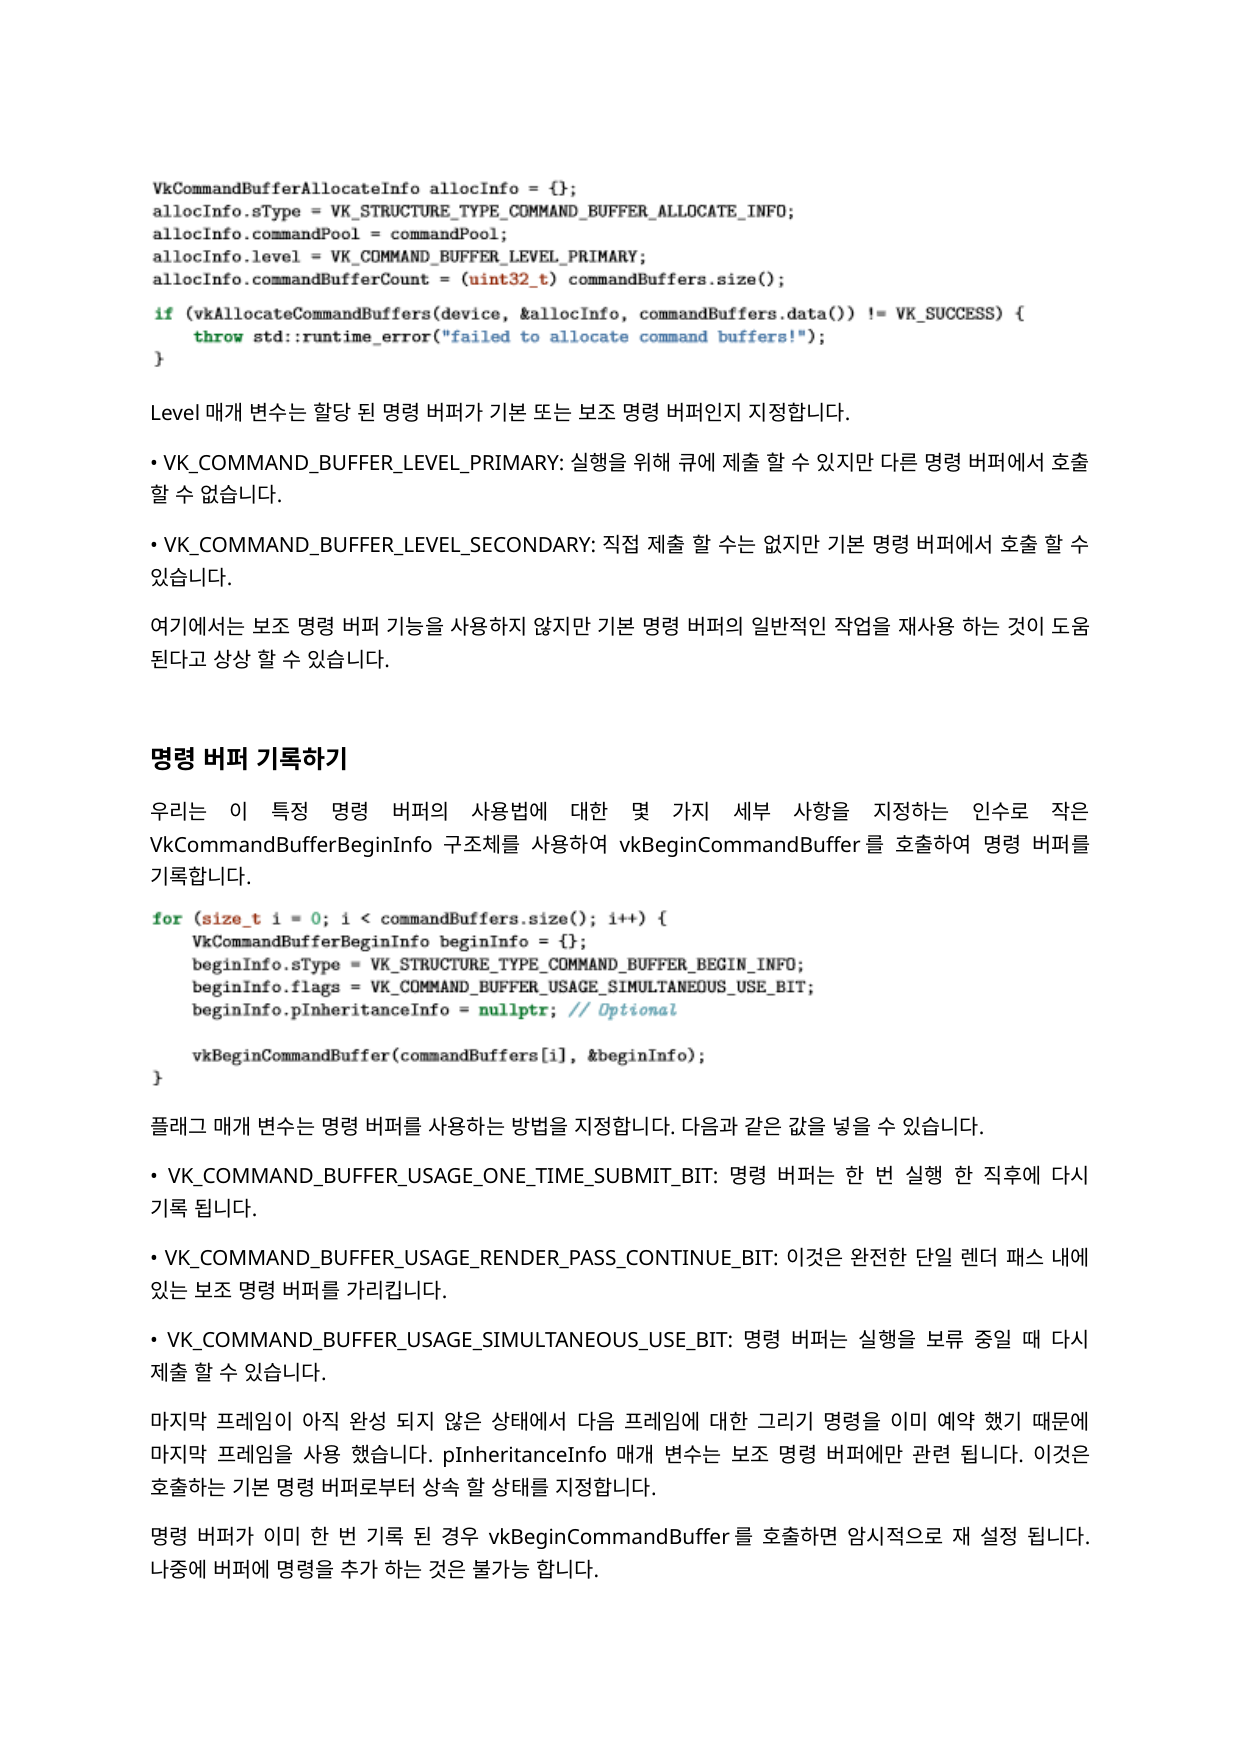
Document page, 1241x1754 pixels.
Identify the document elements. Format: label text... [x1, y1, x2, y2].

picture [150, 910, 821, 1092]
text 마지막 프레임이 아직 완성 되지 않은 상태에서 다음 프레임에 대한 그리기 명령을 이미 예약 했기 때문에 마지막 프레임을 사용 했습니다. pInheritanceInfo 매개 변수는 보조 명령 버퍼에만 관련 됩니다. 이것은 호출하는 기본 명령 버퍼로부터 상속 할 상태를 지정합니다. [150, 1406, 1090, 1501]
text 명령 버퍼 기록하기 [150, 739, 1090, 776]
text • VK_COMMAND_BUFFER_USAGE_ONE_TIME_SUBMIT_BIT: 명령 버퍼는 한 번 실행 한 직후에 다시 기록 됩니다. [150, 1159, 1090, 1222]
picture [150, 177, 804, 299]
text 우리는 이 특정 명령 버퍼의 사용법에 대한 몇 가지 세부 사항을 지정하는 인수로 작은 VkCommandBufferBeginInfo 구조체를 사용하여 vkBeginCommandBuffer를 호출하여 명령 버퍼를 기록합니다. [150, 795, 1090, 891]
text 여기에서는 보조 명령 버퍼 기능을 사용하지 않지만 기본 명령 버퍼의 일반적인 작업을 재사용 하는 것이 도움 된다고 상상 할 수 있습니다. [150, 610, 1090, 673]
text • VK_COMMAND_BUFFER_LEVEL_PRIMARY: 실행을 위해 큐에 제출 할 수 있지만 다른 명령 버퍼에서 호출 할 수 없습니다. [150, 446, 1090, 509]
text • VK_COMMAND_BUFFER_USAGE_RENDER_PASS_CONTINUE_BIT: 이것은 완전한 단일 렌더 패스 내에 있는 보조 명령 버퍼를 가리킵니다. [150, 1241, 1090, 1304]
text • VK_COMMAND_BUFFER_USAGE_SIMULTANEOUS_USE_BIT: 명령 버퍼는 실행을 보류 중일 때 다시 제출 할 수 있습니다. [150, 1323, 1090, 1387]
picture [150, 301, 1035, 378]
text • VK_COMMAND_BUFFER_LEVEL_SECONDARY: 직접 제출 할 수는 없지만 기본 명령 버퍼에서 호출 할 수 있습니다. [150, 528, 1090, 591]
text 명령 버퍼가 이미 한 번 기록 된 경우 vkBeginCommandBuffer를 호출하면 암시적으로 재 설정 됩니다. 나중에 버퍼에 명령을 추가 하는 것은 불가능 합니다. [150, 1520, 1090, 1583]
text 플래그 매개 변수는 명령 버퍼를 사용하는 방법을 지정합니다. 다음과 같은 값을 넣을 수 있습니다. [150, 1110, 1090, 1140]
text Level 매개 변수는 할당 된 명령 버퍼가 기본 또는 보조 명령 버퍼인지 지정합니다. [150, 397, 1090, 427]
